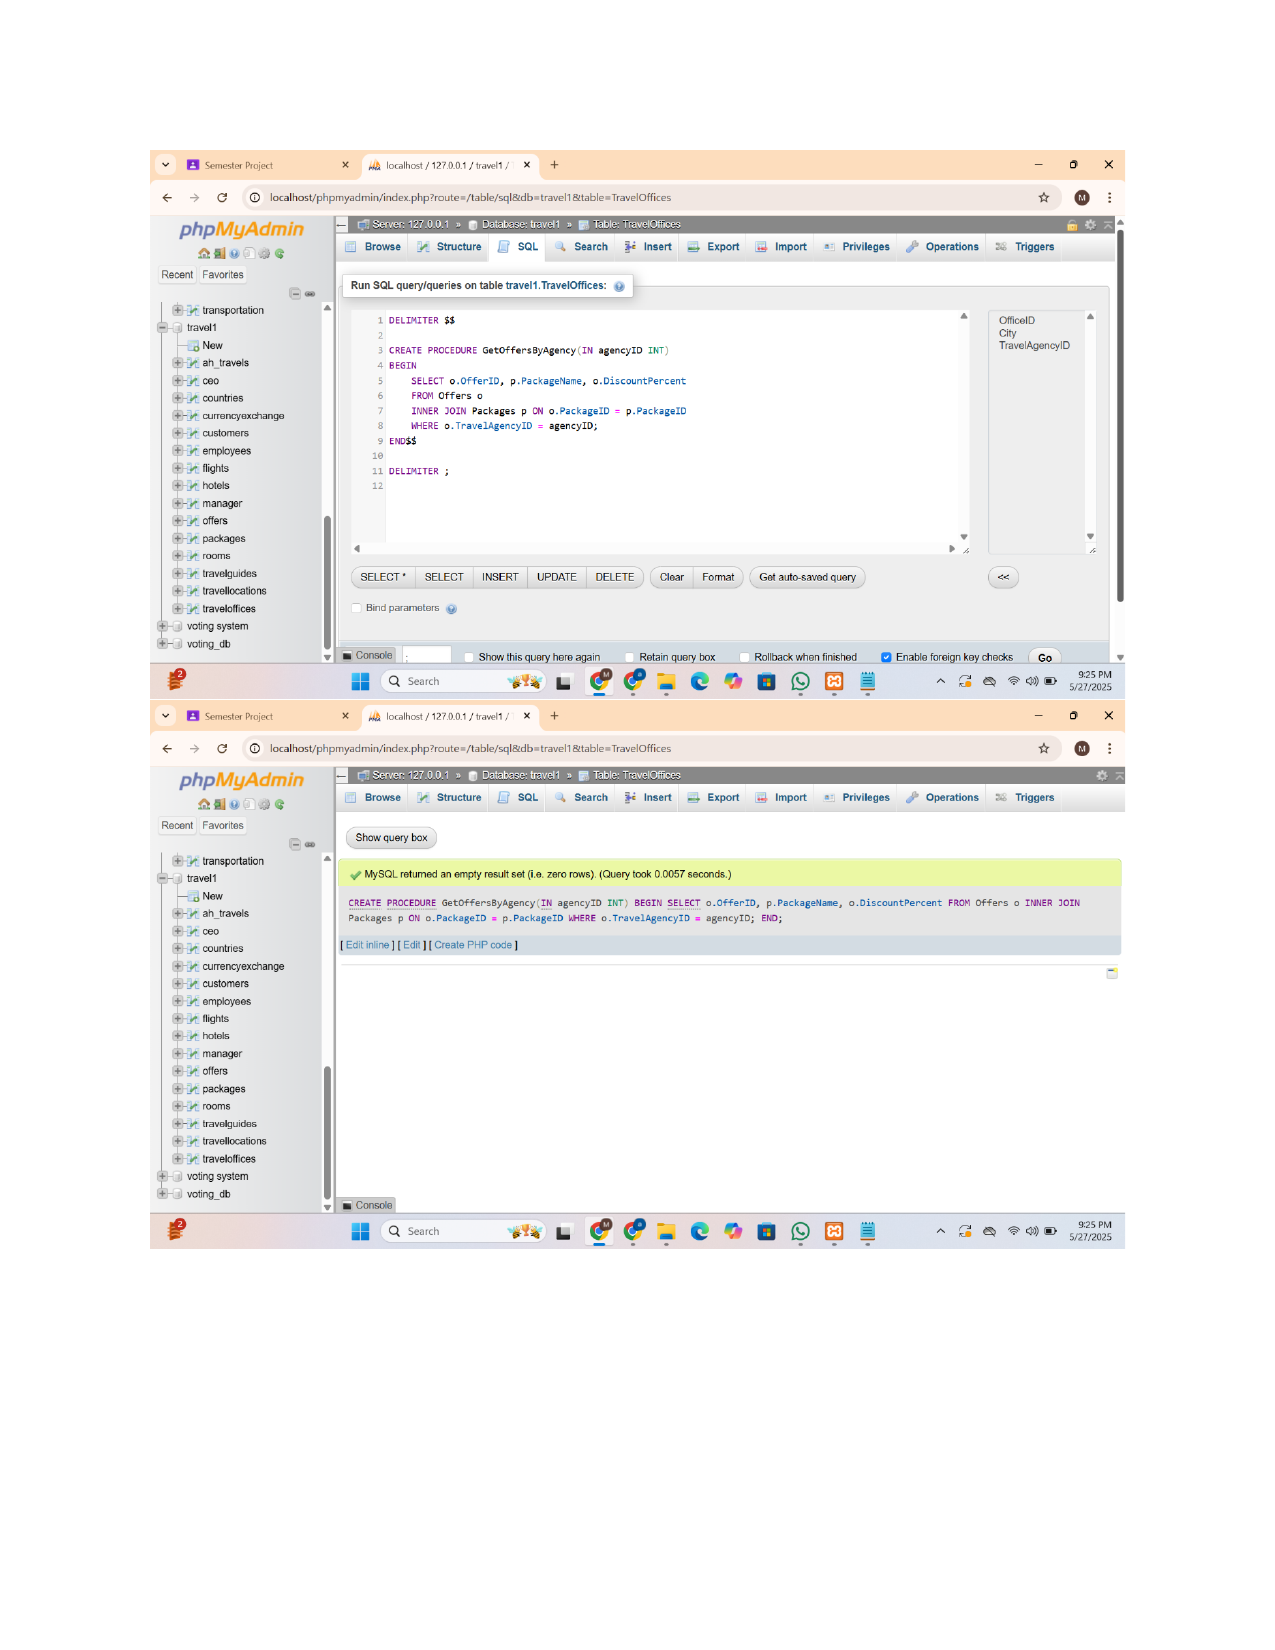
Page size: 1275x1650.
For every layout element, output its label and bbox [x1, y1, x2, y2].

picture [150, 700, 1125, 1249]
picture [150, 150, 1125, 699]
